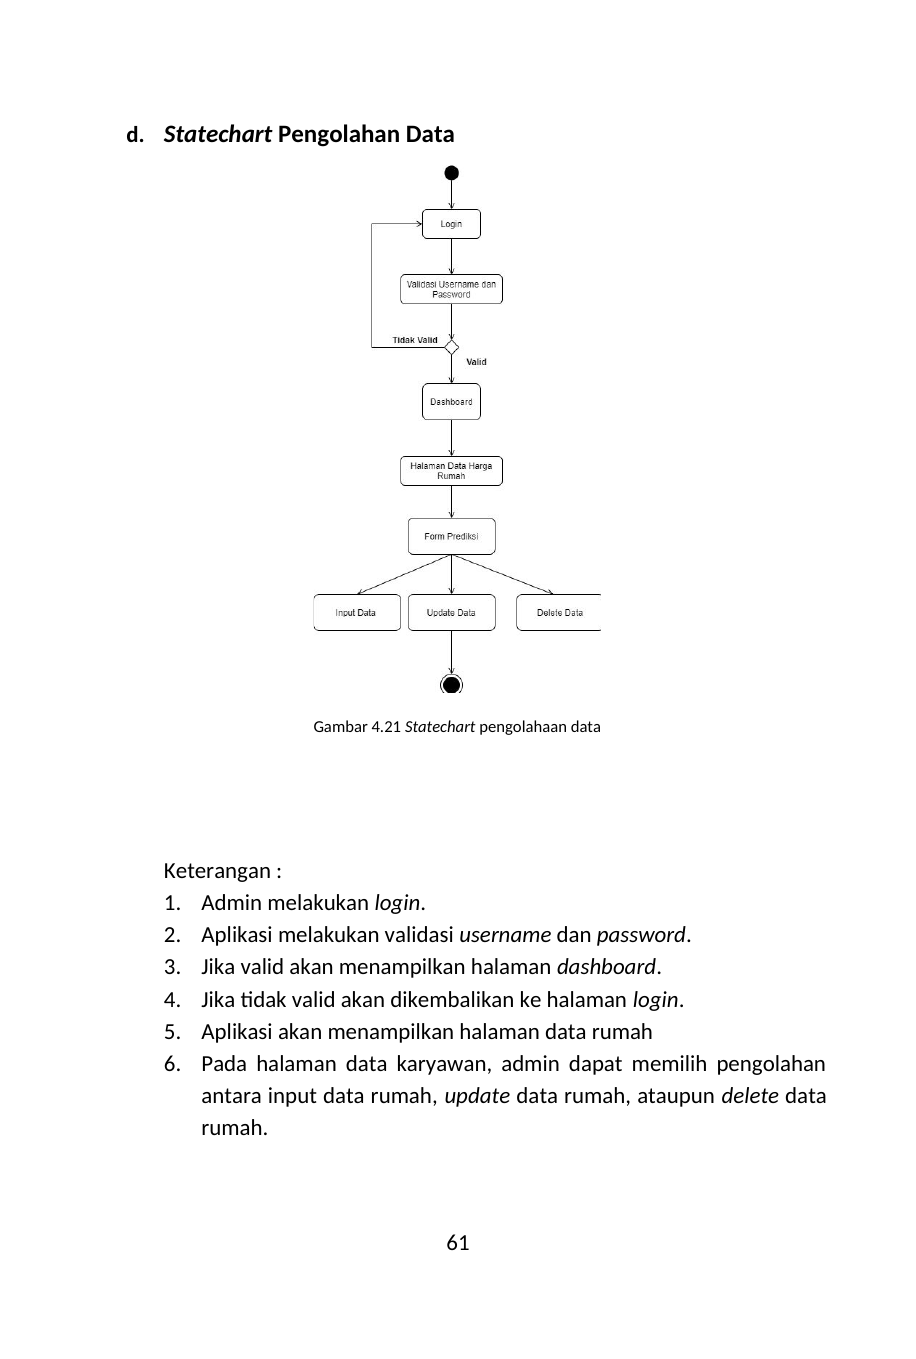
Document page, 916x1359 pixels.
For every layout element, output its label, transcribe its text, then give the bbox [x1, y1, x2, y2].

list Jika valid akan menampilkan halaman dashboard. [164, 952, 827, 981]
list Aplikasi melakukan validasi username dan password. [164, 920, 827, 948]
list Keterangan : [164, 856, 827, 884]
picture [313, 165, 600, 691]
list Aplikasi akan menampilkan halaman data rumah [164, 1017, 827, 1045]
list Admin melakukan login. [164, 888, 827, 916]
subtitle Statechart Pengolahan Data [126, 118, 827, 149]
list Pada halaman data karyawan, admin dapat memilih pengolahan antara input data rumah, update data rumah, ataupun delete data rumah. [164, 1049, 827, 1141]
list Jika tidak valid akan dikembalikan ke halaman login. [164, 985, 827, 1013]
